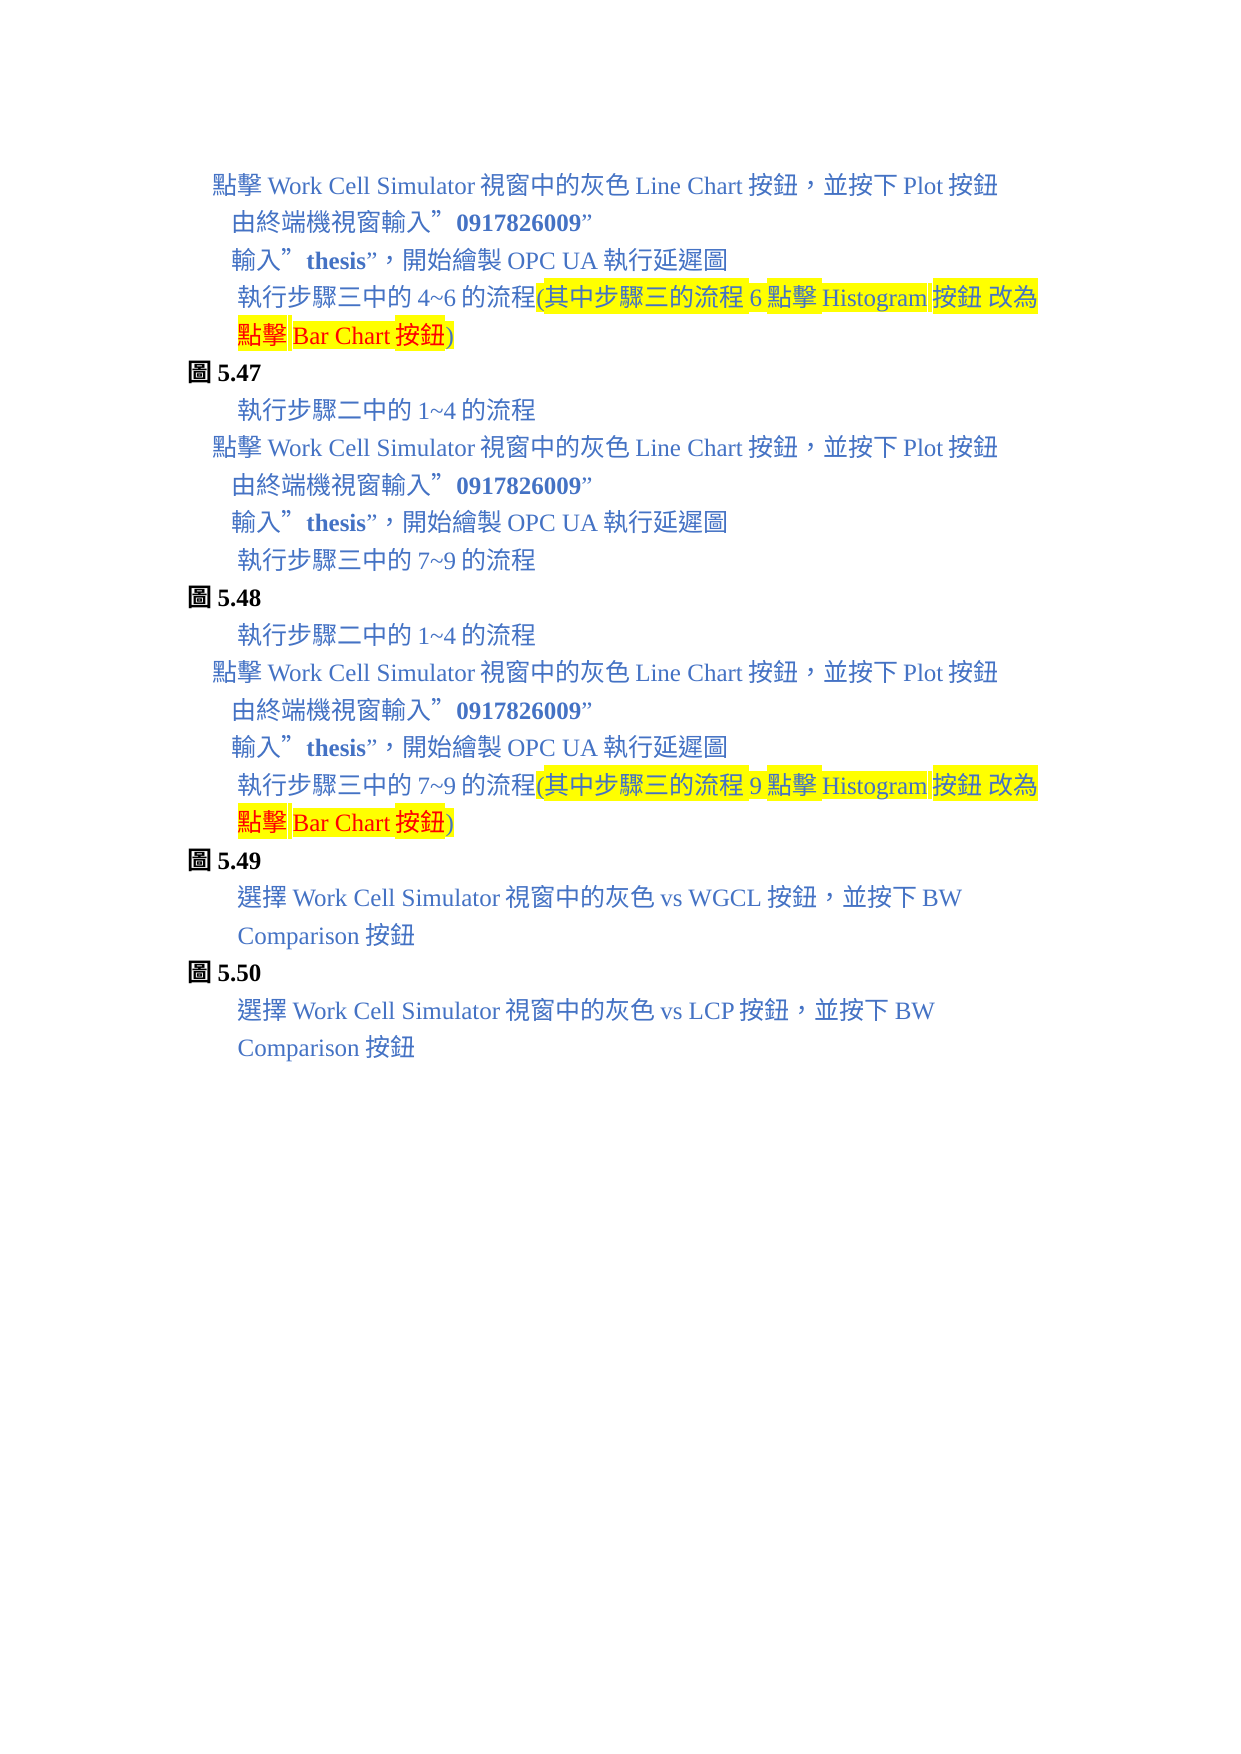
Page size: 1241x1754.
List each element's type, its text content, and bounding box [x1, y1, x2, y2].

text 點擊Work Cell Simulator視窗中的灰色Line Chart按鈕，並按下Plot按鈕 [187, 427, 1053, 464]
text 執行步驟三中的7~9的流程(其中步驟三的流程9點擊Histogram按鈕 改為 點擊Bar Chart按鈕) [237, 764, 1053, 839]
text 執行步驟二中的1~4的流程 [237, 389, 1053, 427]
text 圖5.48 [187, 577, 1053, 614]
text 由終端機視窗輸入”0917826009” [225, 464, 1053, 502]
text 點擊Work Cell Simulator視窗中的灰色Line Chart按鈕，並按下Plot按鈕 [187, 652, 1053, 689]
text 圖5.50 [187, 952, 1053, 989]
text 選擇Work Cell Simulator視窗中的灰色vs WGCL按鈕，並按下BW Comparison按鈕 [237, 877, 1053, 952]
text 選擇Work Cell Simulator視窗中的灰色vs LCP按鈕，並按下BW Comparison按鈕 [237, 989, 1053, 1064]
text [187, 164, 1053, 202]
text 輸入”thesis”，開始繪製OPC UA執行延遲圖 [225, 502, 1053, 539]
text 圖5.49 [187, 839, 1053, 877]
text 由終端機視窗輸入”0917826009” [225, 202, 1053, 239]
text 執行步驟三中的7~9的流程 [187, 539, 1053, 577]
text 圖5.47 [187, 352, 1053, 389]
text 輸入”thesis”，開始繪製OPC UA執行延遲圖 [225, 239, 1053, 277]
text 由終端機視窗輸入”0917826009” [225, 689, 1053, 727]
text 執行步驟三中的4~6的流程(其中步驟三的流程6點擊Histogram按鈕 改為 點擊Bar Chart按鈕) [237, 277, 1053, 352]
text 執行步驟二中的1~4的流程 [237, 614, 1053, 652]
text 輸入”thesis”，開始繪製OPC UA執行延遲圖 [225, 727, 1053, 764]
